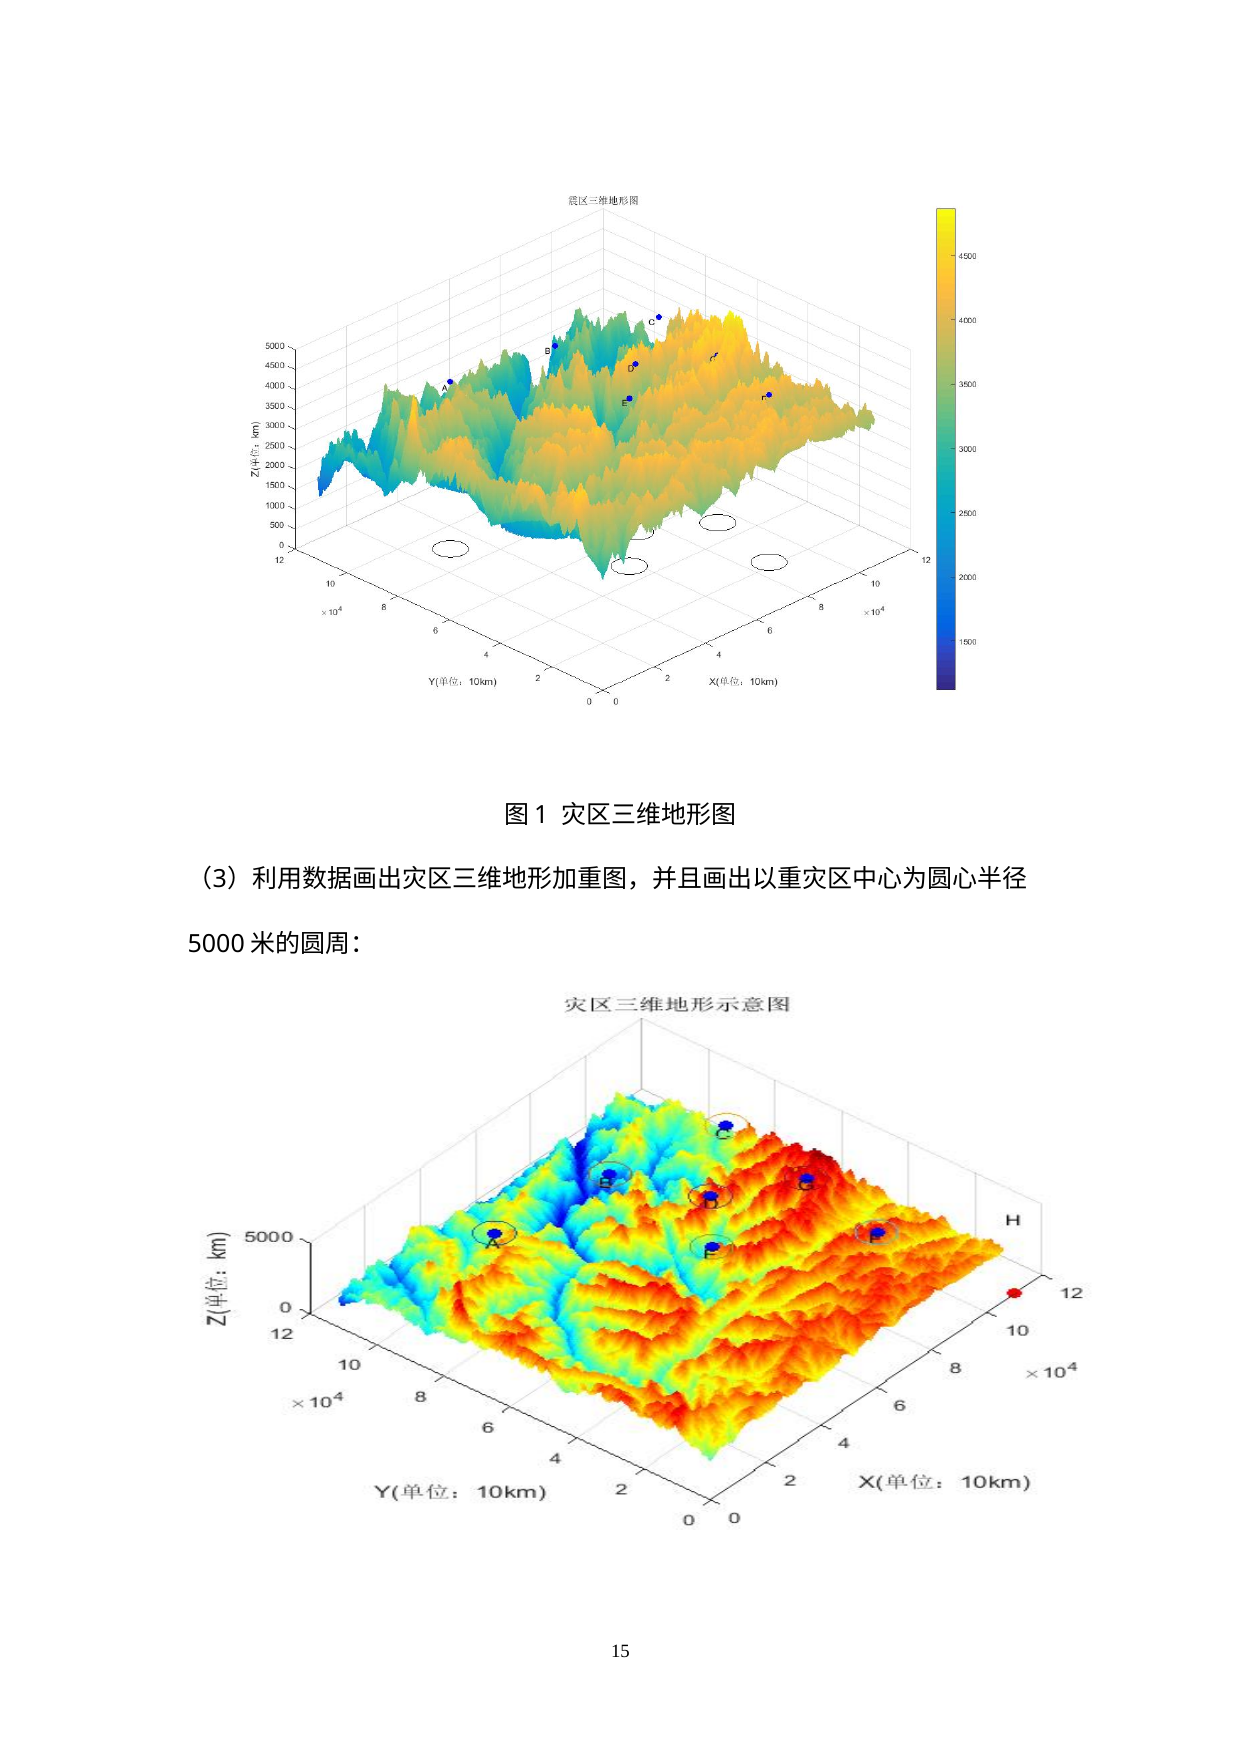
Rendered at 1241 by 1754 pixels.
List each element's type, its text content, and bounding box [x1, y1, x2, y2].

text 图1 灾区三维地形图 [187, 780, 1053, 844]
picture [187, 974, 1132, 1565]
picture [192, 164, 1048, 755]
text （3）利用数据画出灾区三维地形加重图，并且画出以重灾区中心为圆心半径5000米的圆周： [187, 844, 1053, 974]
